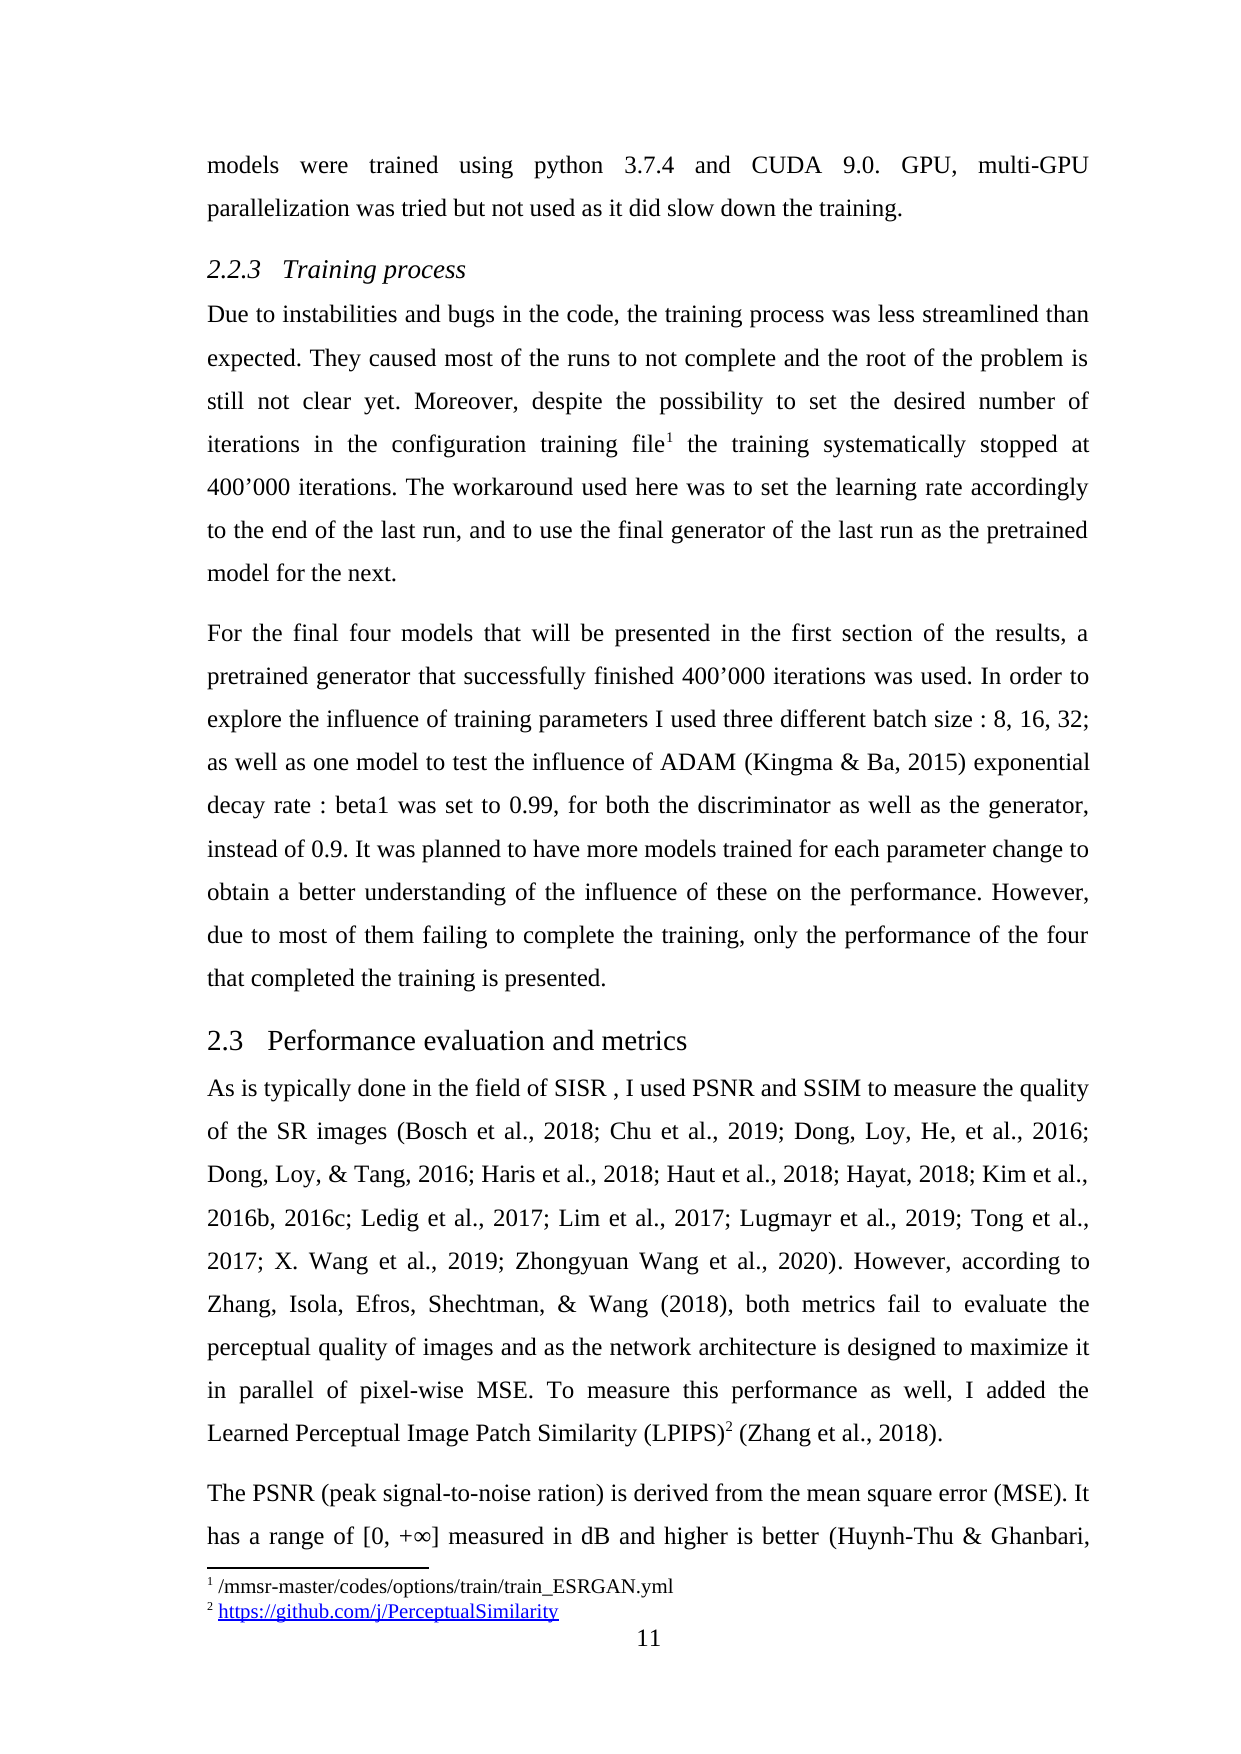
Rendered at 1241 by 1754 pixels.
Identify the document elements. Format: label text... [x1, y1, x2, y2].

subtitle Training process [207, 253, 1090, 284]
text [207, 1478, 1090, 1550]
subtitle Performance evaluation and metrics [207, 1023, 1090, 1056]
text As is typically done in the field of SISR , I used PSNR and SSIM to measure the quality of the SR images (Bosch et al., 2018; Chu et al., 2019; Dong, Loy, He, et al., 2016; Dong, Loy, & Tang, 2016; Haris et al., 2018; Haut et al., 2018; Hayat, 2018; Kim et al., 2016b, 2016c; Ledig et al., 2017; Lim et al., 2017; Lugmayr et al., 2019; Tong et al., 2017; X. Wang et al., 2019; Zhongyuan Wang et al., 2020). However, according to Zhang, Isola, Efros, Shechtman, & Wang (2018), both metrics fail to evaluate the perceptual quality of images and as the network architecture is designed to maximize it in parallel of pixel-wise MSE. To measure this performance as well, I added the Learned Perceptual Image Patch Similarity (LPIPS) (Zhang et al., 2018). [207, 1073, 1090, 1447]
text For the final four models that will be presented in the first section of the results, a pretrained generator that successfully finished 400’000 iterations was used. In order to explore the influence of training parameters I used three different batch size : 8, 16, 32; as well as one model to test the influence of ADAM (Kingma & Ba, 2015) exponential decay rate : beta1 was set to 0.99, for both the discriminator as well as the generator, instead of 0.9. It was planned to have more models trained for each parameter change to obtain a better understanding of the influence of these on the performance. However, due to most of them failing to complete the training, only the performance of the four that completed the training is presented. [207, 618, 1090, 992]
text Due to instabilities and bugs in the code, the training process was less streamlined than expected. They caused most of the runs to not complete and the root of the problem is still not clear yet. Moreover, despite the possibility to set the desired number of iterations in the configuration training file the training systematically stopped at 400’000 iterations. The workaround used here was to set the learning rate accordingly to the end of the last run, and to use the final generator of the last run as the pretrained model for the next. [207, 299, 1090, 587]
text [207, 150, 1090, 222]
